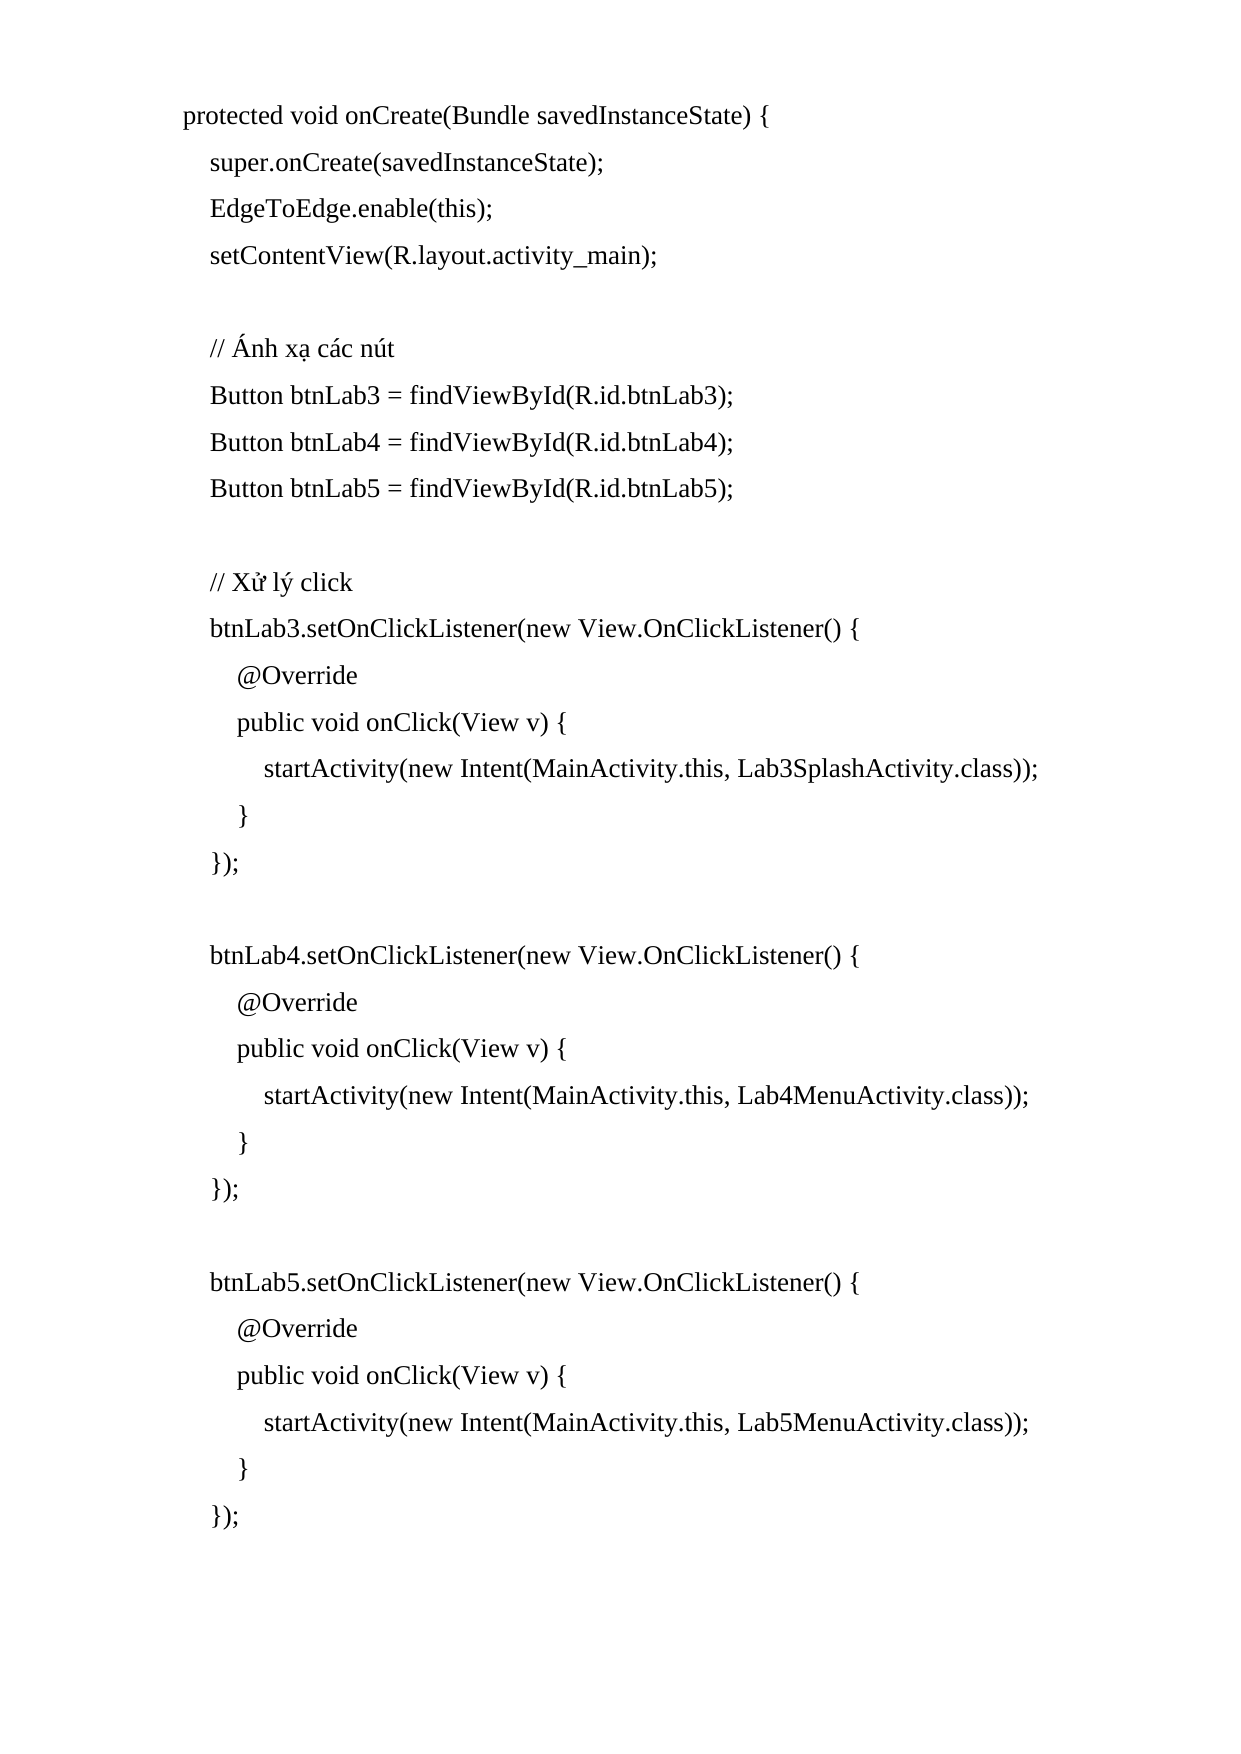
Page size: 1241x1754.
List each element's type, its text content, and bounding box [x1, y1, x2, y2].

text Button btnLab4 = findViewById(R.id.btnLab4); [156, 426, 1152, 457]
text startActivity(new Intent(MainActivity.this, Lab3SplashActivity.class)); [156, 752, 1152, 783]
text } [156, 1126, 1152, 1157]
text public void onClick(View v) { [156, 1359, 1152, 1390]
text } [156, 799, 1152, 830]
text startActivity(new Intent(MainActivity.this, Lab5MenuActivity.class)); [156, 1406, 1152, 1437]
text Button btnLab5 = findViewById(R.id.btnLab5); [156, 472, 1152, 503]
text Button btnLab3 = findViewById(R.id.btnLab3); [156, 379, 1152, 410]
text btnLab4.setOnClickListener(new View.OnClickListener() { [156, 939, 1152, 970]
text super.onCreate(savedInstanceState); [156, 146, 1152, 177]
text btnLab5.setOnClickListener(new View.OnClickListener() { [156, 1266, 1152, 1297]
text }); [156, 846, 1152, 877]
text }); [156, 1499, 1152, 1530]
text @Override [156, 986, 1152, 1017]
text // Ánh xạ các nút [156, 332, 1152, 363]
text public void onClick(View v) { [156, 706, 1152, 737]
text setContentView(R.layout.activity_main); [156, 239, 1152, 270]
text }); [156, 1172, 1152, 1203]
text @Override [156, 1312, 1152, 1343]
text protected void onCreate(Bundle savedInstanceState) { [156, 99, 1152, 130]
text // Xử lý click [156, 566, 1152, 597]
text btnLab3.setOnClickListener(new View.OnClickListener() { [156, 612, 1152, 643]
text public void onClick(View v) { [156, 1032, 1152, 1063]
text } [156, 1452, 1152, 1483]
text startActivity(new Intent(MainActivity.this, Lab4MenuActivity.class)); [156, 1079, 1152, 1110]
text @Override [156, 659, 1152, 690]
text EdgeToEdge.enable(this); [156, 192, 1152, 223]
